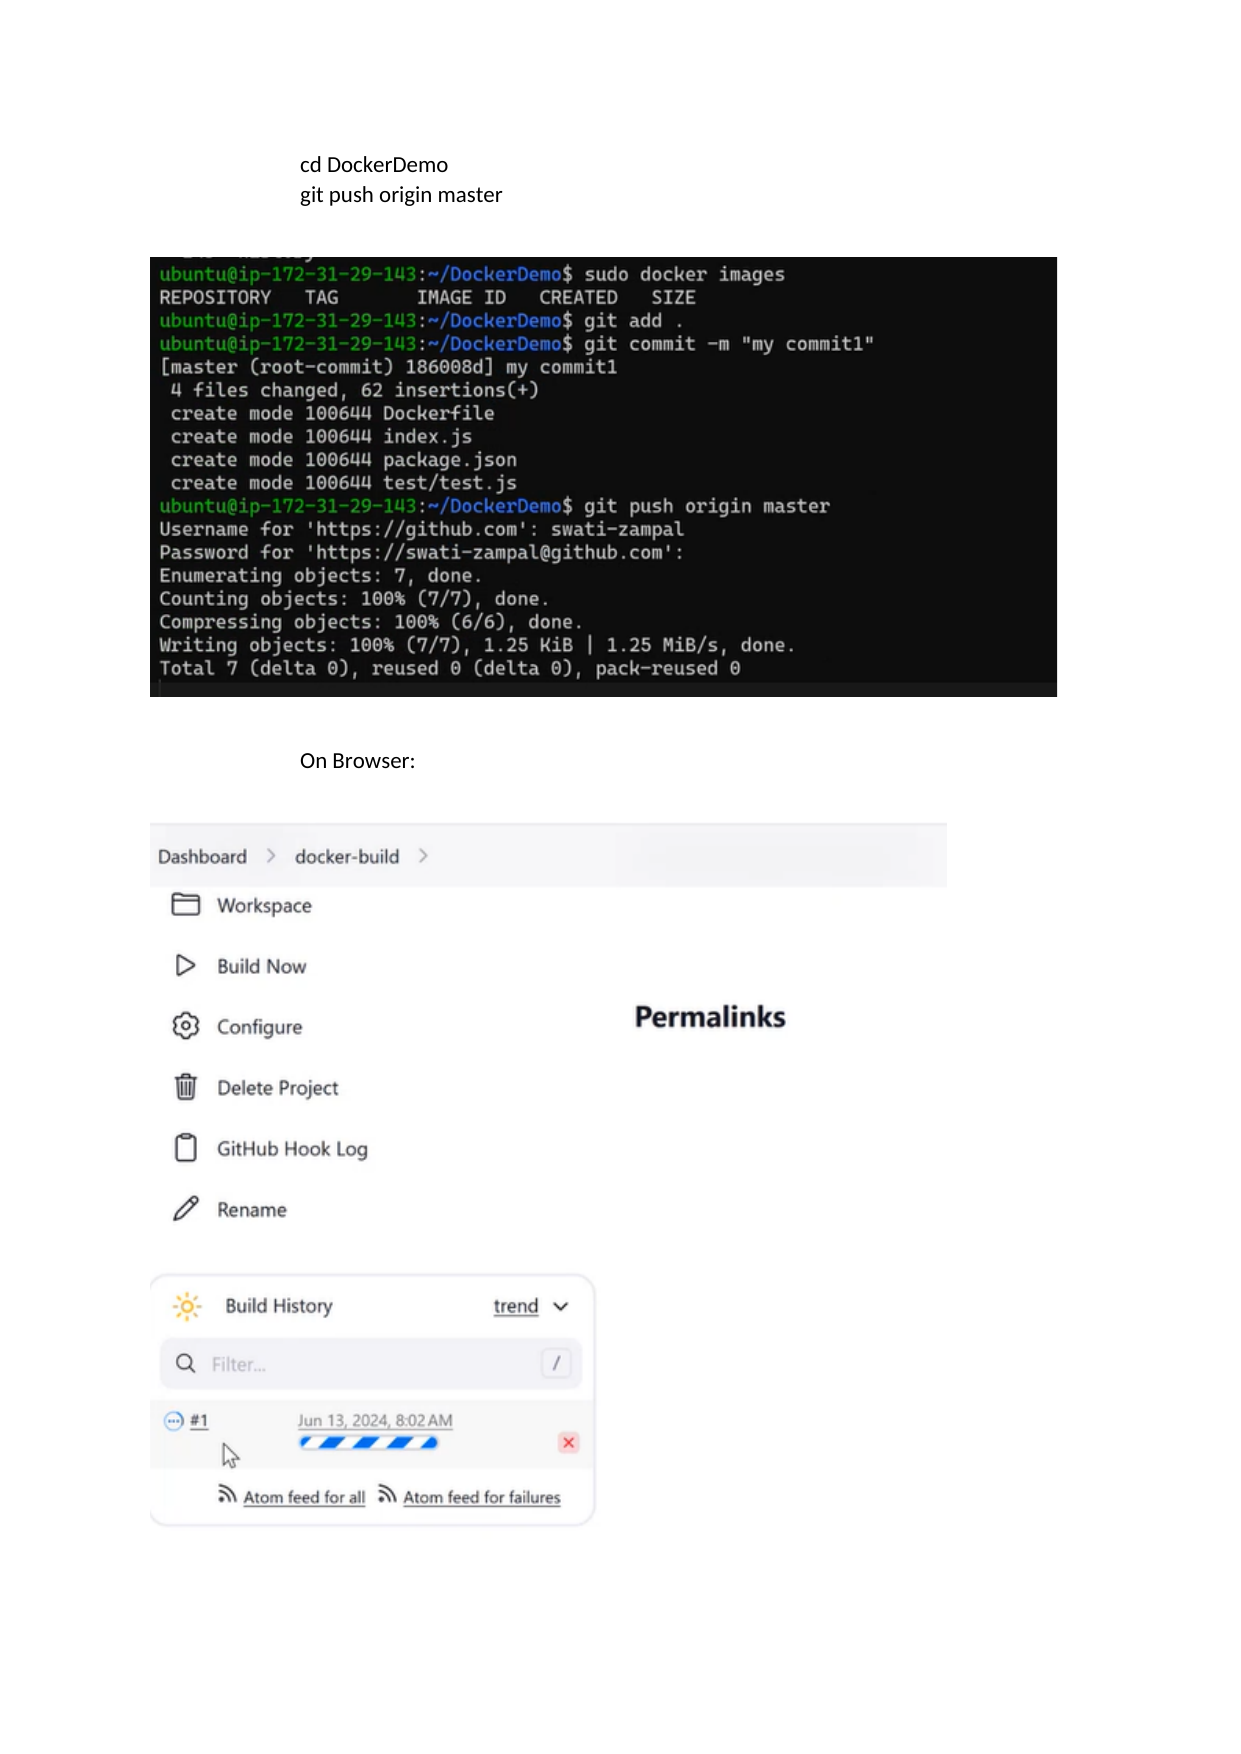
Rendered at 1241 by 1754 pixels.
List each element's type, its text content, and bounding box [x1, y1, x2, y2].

list On Browser: [300, 746, 1090, 774]
list cd DockerDemo [300, 150, 1090, 178]
picture [150, 257, 1058, 697]
picture [150, 822, 947, 1559]
list git push origin master [300, 180, 1090, 208]
